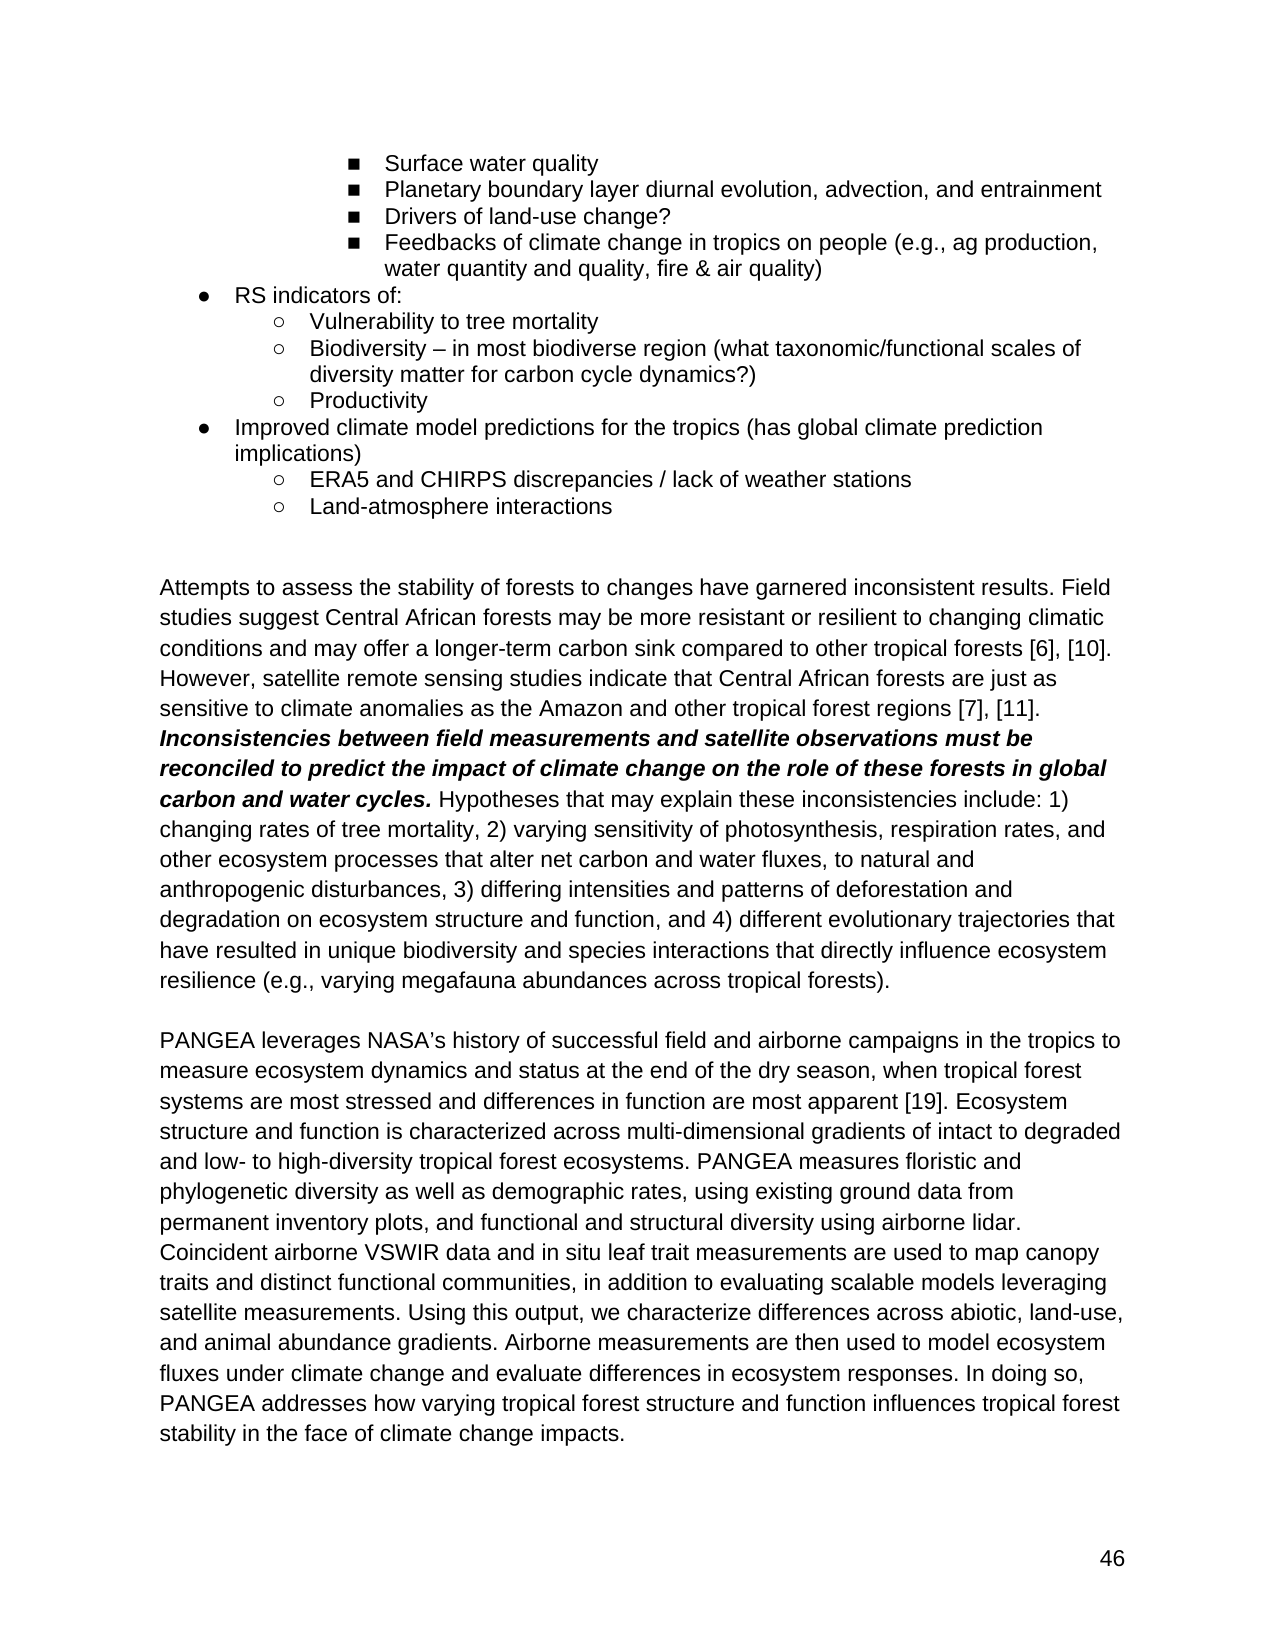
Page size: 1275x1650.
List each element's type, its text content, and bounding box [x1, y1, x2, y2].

list Land-atmosphere interactions [272, 493, 1125, 519]
list Surface water quality [347, 150, 1125, 176]
text Attempts to assess the stability of forests to changes have garnered inconsistent results. Field studies suggest Central African forests may be more resistant or resilient to changing climatic conditions and may offer a longer-term carbon sink compared to other tropical forests [6], [10]. However, satellite remote sensing studies indicate that Central African forests are just as sensitive to climate anomalies as the Amazon and other tropical forest regions [7], [11]. Inconsistencies between field measurements and satellite observations must be reconciled to predict the impact of climate change on the role of these forests in global carbon and water cycles. Hypotheses that may explain these inconsistencies include: 1) changing rates of tree mortality, 2) varying sensitivity of photosynthesis, respiration rates, and other ecosystem processes that alter net carbon and water fluxes, to natural and anthropogenic disturbances, 3) differing intensities and patterns of deforestation and degradation on ecosystem structure and function, and 4) different evolutionary trajectories that have resulted in unique biodiversity and species interactions that directly influence ecosystem resilience (e.g., varying megafauna abundances across tropical forests). [159, 574, 1125, 993]
list Planetary boundary layer diurnal evolution, advection, and entrainment [347, 176, 1125, 203]
list Biodiversity – in most biodiverse region (what taxonomic/functional scales of diversity matter for carbon cycle dynamics?) [272, 334, 1125, 387]
list Feedbacks of climate change in tropics on people (e.g., ag production, water quantity and quality, fire & air quality) [347, 229, 1125, 282]
list Vulnerability to tree mortality [272, 308, 1125, 334]
list Drivers of land-use change? [347, 203, 1125, 229]
list Improved climate model predictions for the tropics (has global climate prediction implications) [197, 413, 1125, 466]
text PANGEA leverages NASA’s history of successful field and airborne campaigns in the tropics to measure ecosystem dynamics and status at the end of the dry season, when tropical forest systems are most stressed and differences in function are most apparent [19]. Ecosystem structure and function is characterized across multi-dimensional gradients of intact to degraded and low- to high-diversity tropical forest ecosystems. PANGEA measures floristic and phylogenetic diversity as well as demographic rates, using existing ground data from permanent inventory plots, and functional and structural diversity using airborne lidar. Coincident airborne VSWIR data and in situ leaf trait measurements are used to map canopy traits and distinct functional communities, in addition to evaluating scalable models leveraging satellite measurements. Using this output, we characterize differences across abiotic, land-use, and animal abundance gradients. Airborne measurements are then used to model ecosystem fluxes under climate change and evaluate differences in ecosystem responses. In doing so, PANGEA addresses how varying tropical forest structure and function influences tropical forest stability in the face of climate change impacts. [159, 1027, 1125, 1446]
list RS indicators of: [197, 282, 1125, 308]
list ERA5 and CHIRPS discrepancies / lack of weather stations [272, 466, 1125, 493]
list Productivity [272, 387, 1125, 413]
